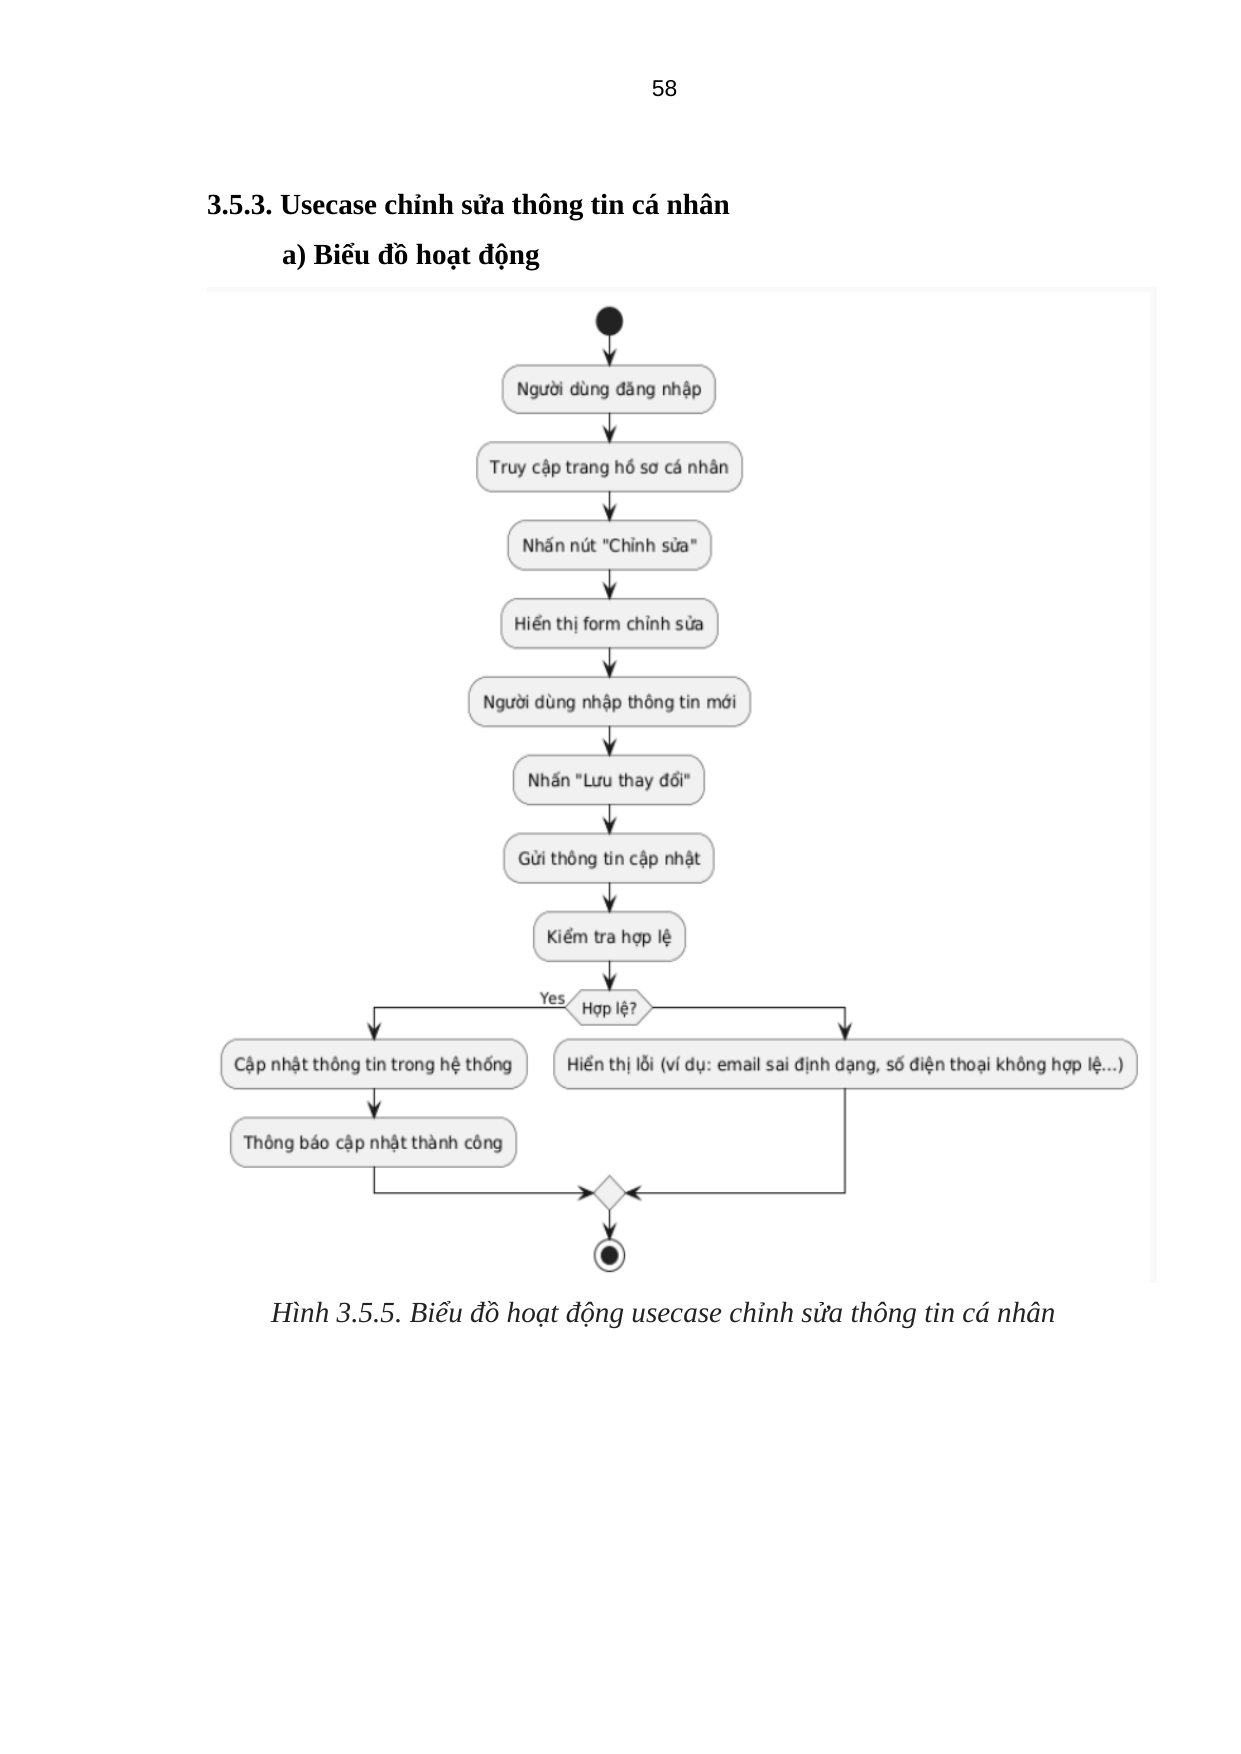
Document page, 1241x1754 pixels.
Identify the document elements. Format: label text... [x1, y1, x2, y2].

picture [206, 287, 1157, 1283]
text a) Biểu đồ hoạt động [207, 237, 1122, 271]
subtitle 3.5.3. Usecase chỉnh sửa thông tin cá nhân [207, 187, 1122, 221]
subtitle Hình 3.5.5. Biểu đồ hoạt động usecase chỉnh sửa thông tin cá nhân [207, 1296, 1122, 1329]
